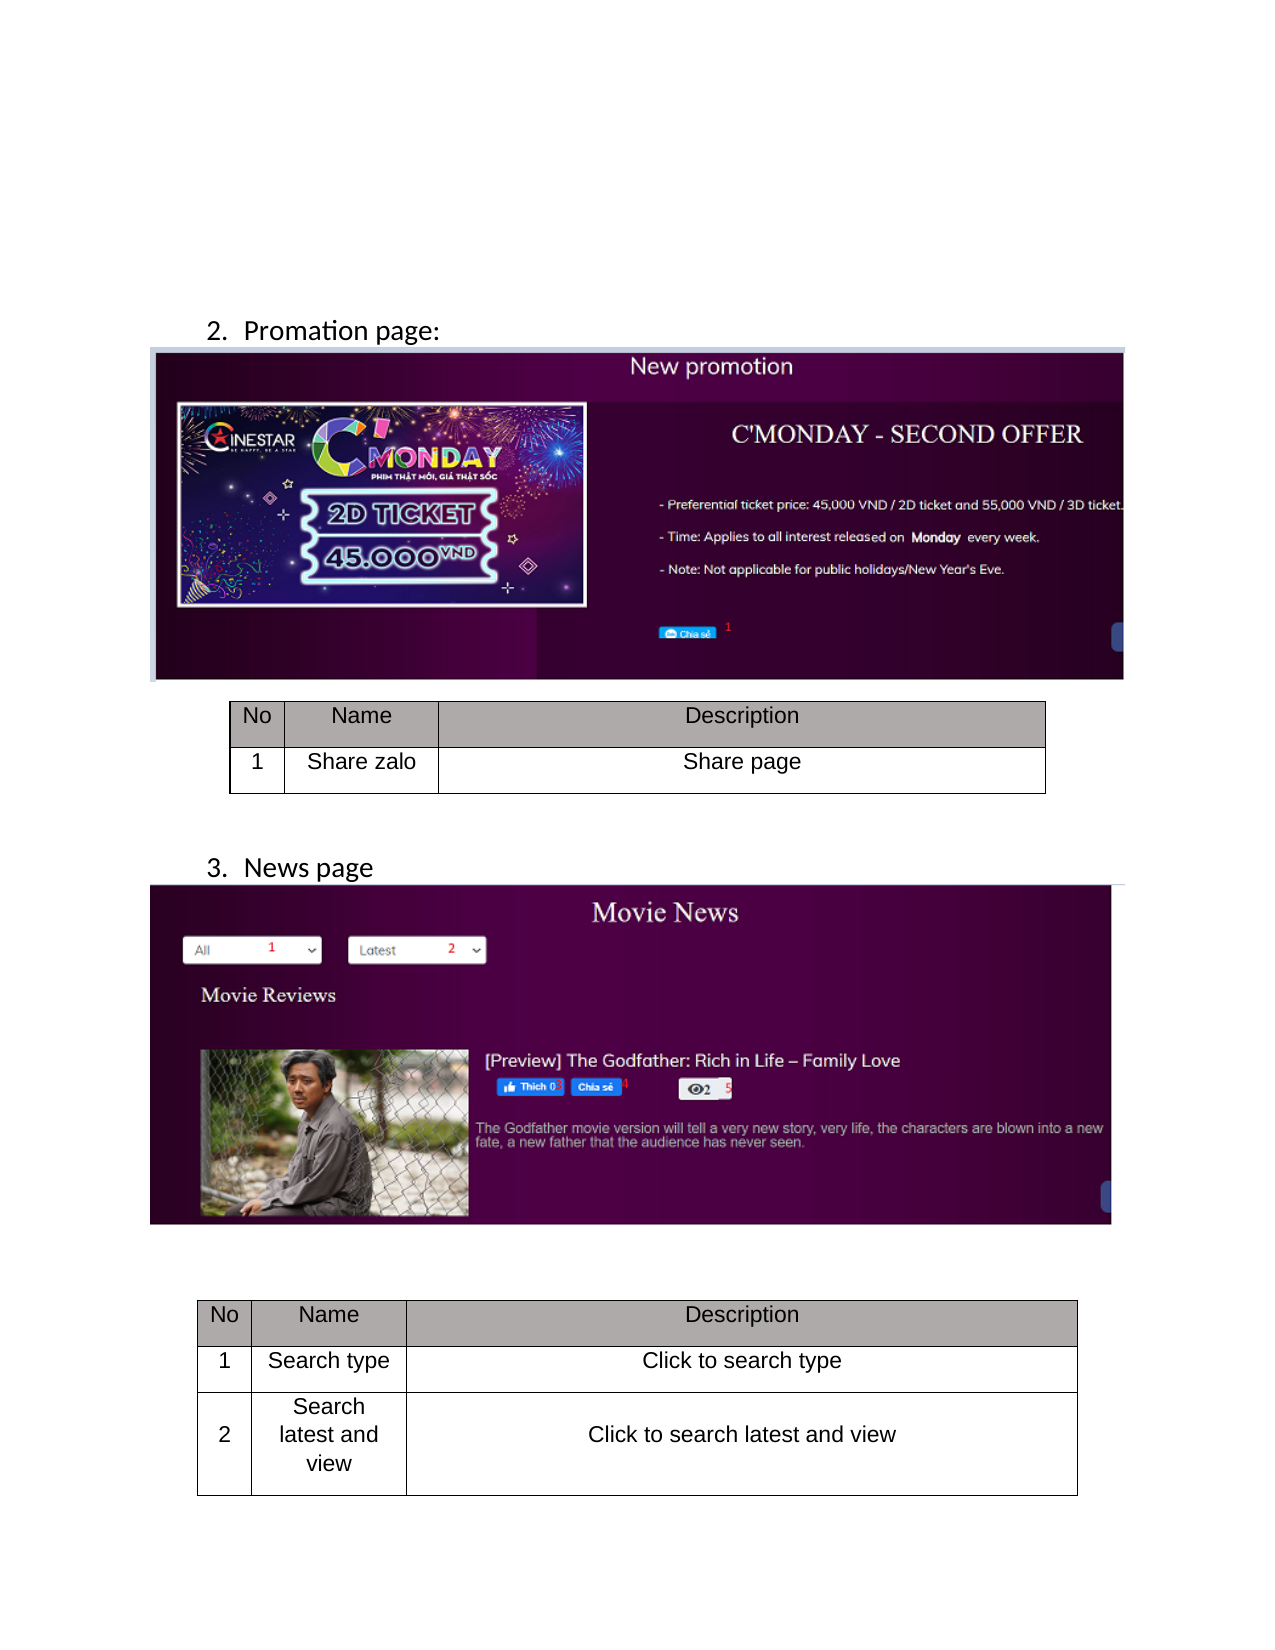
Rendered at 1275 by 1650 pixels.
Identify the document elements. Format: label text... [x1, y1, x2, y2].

list Promation page: [206, 312, 1125, 347]
table_header Description [407, 1301, 1077, 1346]
table_cell 1 [198, 1347, 251, 1392]
table_cell Click to search latest and view [407, 1393, 1077, 1495]
table_cell Click to search type [407, 1347, 1077, 1392]
list News page [206, 849, 1125, 884]
table_cell 2 [198, 1393, 251, 1495]
table_header No [198, 1301, 251, 1346]
table_cell 1 [231, 748, 284, 793]
table_header Name [285, 702, 438, 747]
table_cell Search type [252, 1347, 406, 1392]
table_cell Share page [439, 748, 1045, 793]
table_cell Search latest and view [252, 1393, 406, 1495]
table_cell Share zalo [285, 748, 438, 793]
picture [150, 884, 1125, 1226]
picture [150, 347, 1125, 682]
table_header Name [252, 1301, 406, 1346]
table_header No [231, 702, 284, 747]
table_header Description [439, 702, 1045, 747]
